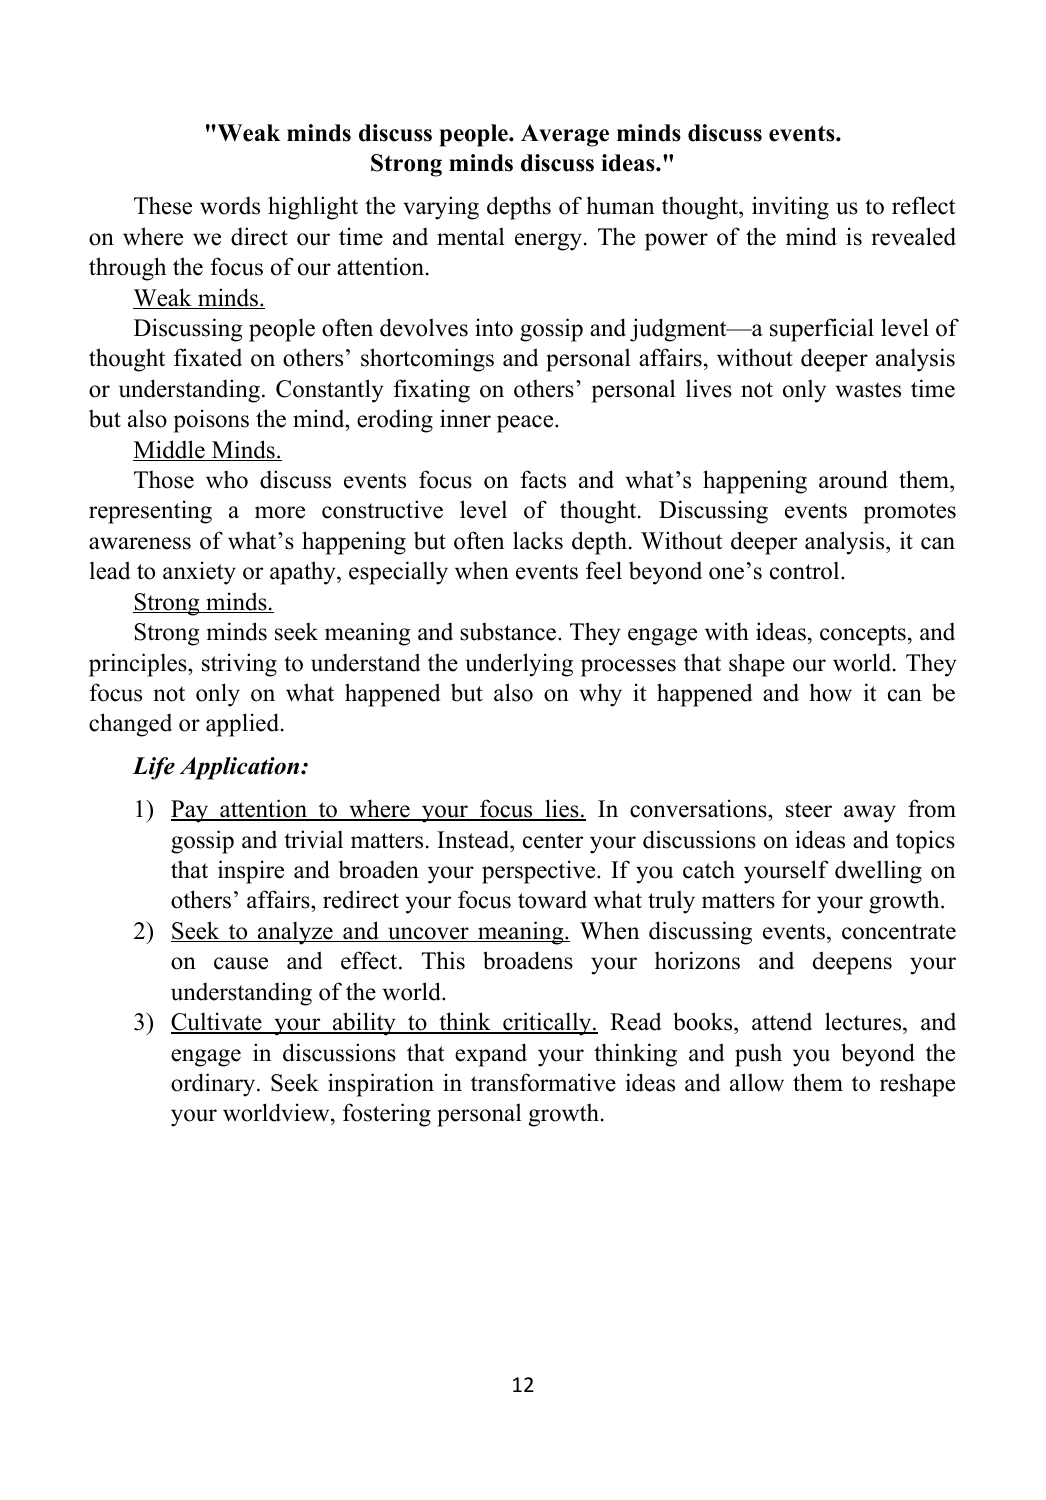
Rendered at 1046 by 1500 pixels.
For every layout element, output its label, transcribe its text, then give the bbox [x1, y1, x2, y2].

text Strong minds seek meaning and substance. They engage with ideas, concepts, and principles, striving to understand the underlying processes that shape our world. They focus not only on what happened but also on why it happened and how it can be changed or applied. [89, 617, 957, 737]
text Life Application: [89, 751, 957, 780]
list Cultivate your ability to think critically. Read books, attend lectures, and engage in discussions that expand your thinking and push you beyond the ordinary. Seek inspiration in transformative ideas and allow them to reshape your worldview, fostering personal growth. [133, 1007, 957, 1127]
text Discussing people often devolves into gossip and judgment—a superficial level of thought fixated on others’ shortcomings and personal affairs, without deeper analysis or understanding. Constantly fixating on others’ personal lives not only wastes time but also poisons the mind, eroding inner peace. [89, 313, 957, 433]
text These words highlight the varying depths of human thought, inviting us to reflect on where we direct our time and mental energy. The power of the mind is revealed through the focus of our attention. [89, 191, 957, 281]
text "Weak minds discuss people. Average minds discuss events. [89, 118, 957, 147]
text Weak minds. [89, 283, 957, 311]
text Middle Minds. [89, 435, 957, 463]
list Pay attention to where your focus lies. In conversations, steer away from gossip and trivial matters. Instead, center your discussions on ideas and topics that inspire and broaden your perspective. If you catch yourself dwelling on others’ affairs, redirect your focus toward what truly matters for your growth. [133, 794, 957, 914]
text Strong minds discuss ideas." [89, 148, 957, 177]
text Those who discuss events focus on facts and what’s happening around them, representing a more constructive level of thought. Discussing events promotes awareness of what’s happening but often lacks depth. Without deeper analysis, it can lead to anxiety or apathy, especially when events feel beyond one’s control. [89, 465, 957, 585]
text Strong minds. [89, 587, 957, 616]
list Seek to analyze and uncover meaning. When discussing events, concentrate on cause and effect. This broadens your horizons and deepens your understanding of the world. [133, 916, 957, 1006]
